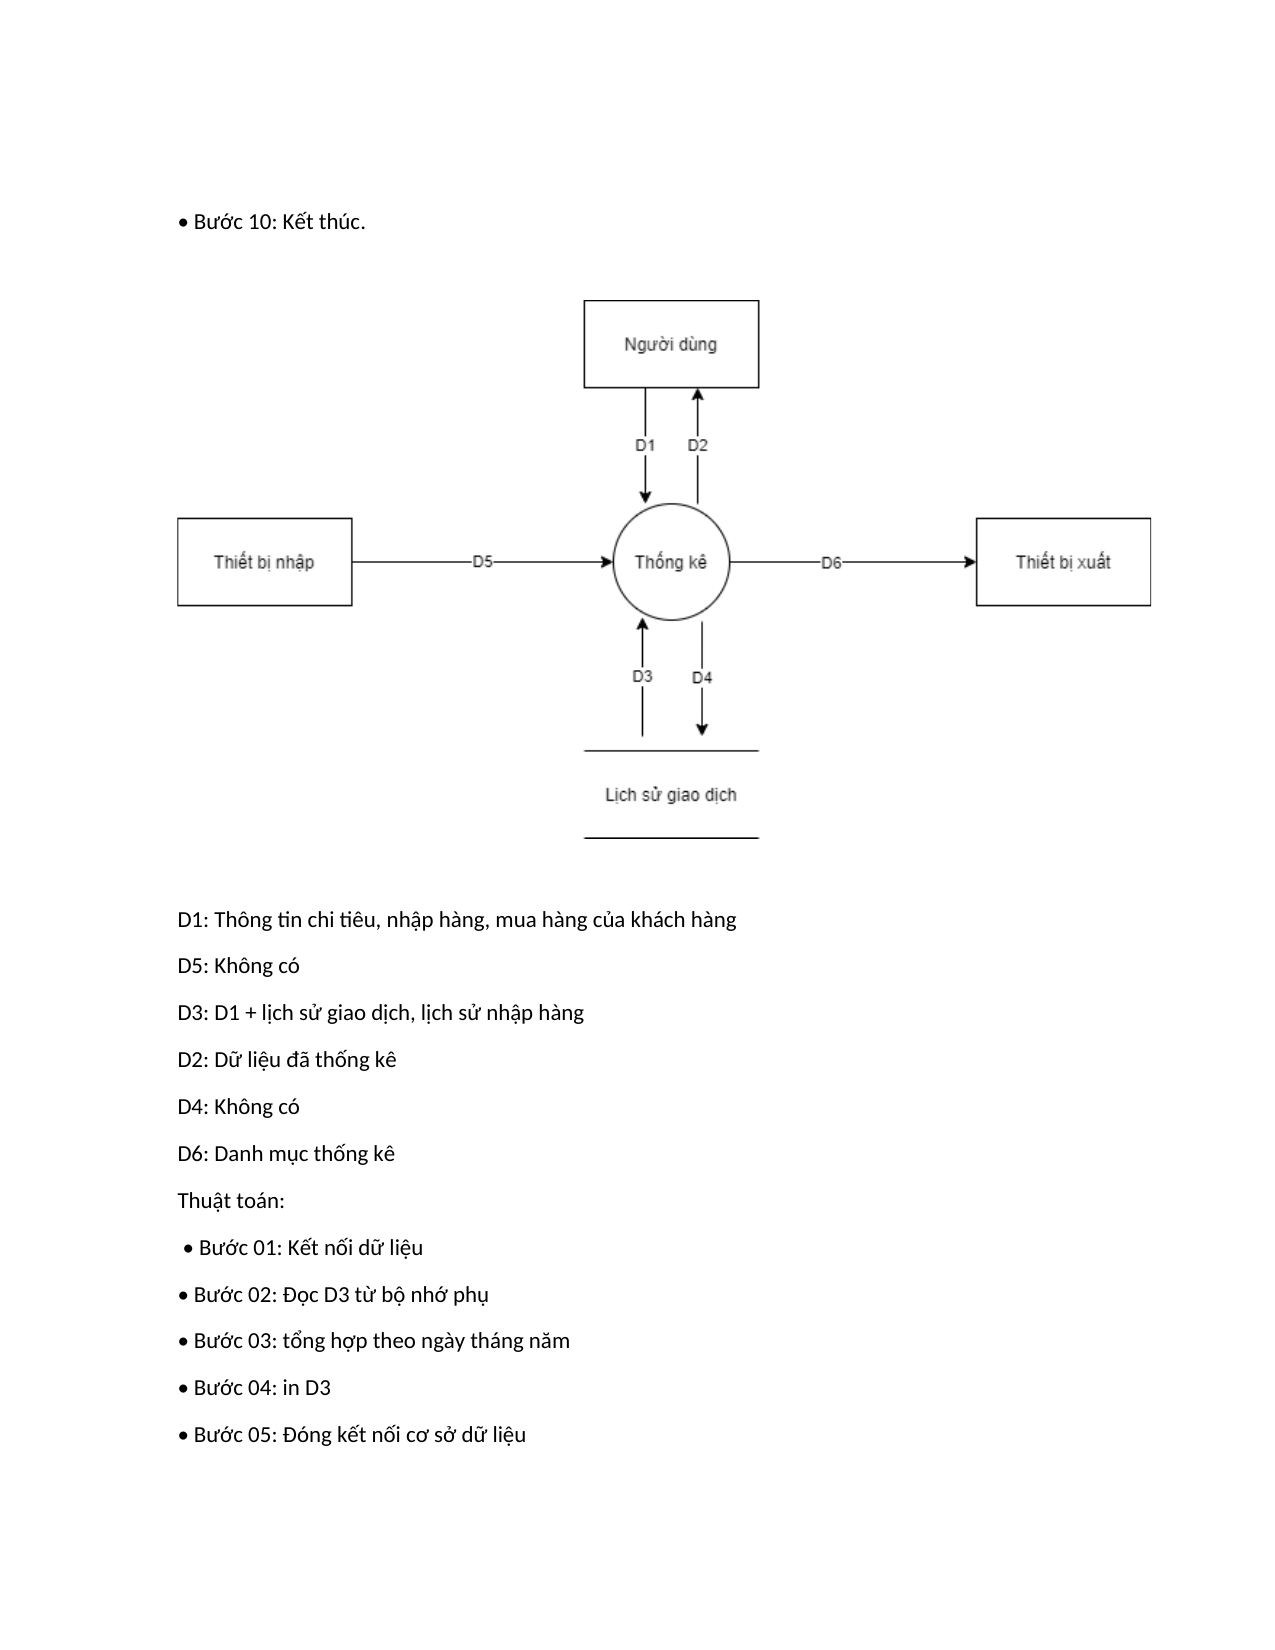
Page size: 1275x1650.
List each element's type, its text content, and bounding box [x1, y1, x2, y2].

text D5: Không có [177, 952, 1098, 979]
text • Bước 03: tổng hợp theo ngày tháng năm [177, 1327, 1098, 1354]
text D1: Thông tin chi tiêu, nhập hàng, mua hàng của khách hàng [177, 905, 1098, 933]
picture [177, 300, 1152, 839]
text • Bước 04: in D3 [177, 1373, 1098, 1401]
text • Bước 02: Đọc D3 từ bộ nhớ phụ [177, 1280, 1098, 1308]
text D3: D1 + lịch sử giao dịch, lịch sử nhập hàng [177, 998, 1098, 1026]
text Thuật toán: [177, 1186, 1098, 1214]
text • Bước 05: Đóng kết nối cơ sở dữ liệu [177, 1420, 1098, 1448]
text D2: Dữ liệu đã thống kê [177, 1045, 1098, 1073]
text • Bước 01: Kết nối dữ liệu [177, 1233, 1098, 1261]
text D6: Danh mục thống kê [177, 1139, 1098, 1167]
text • Bước 10: Kết thúc. [177, 207, 1098, 235]
text D4: Không có [177, 1092, 1098, 1120]
